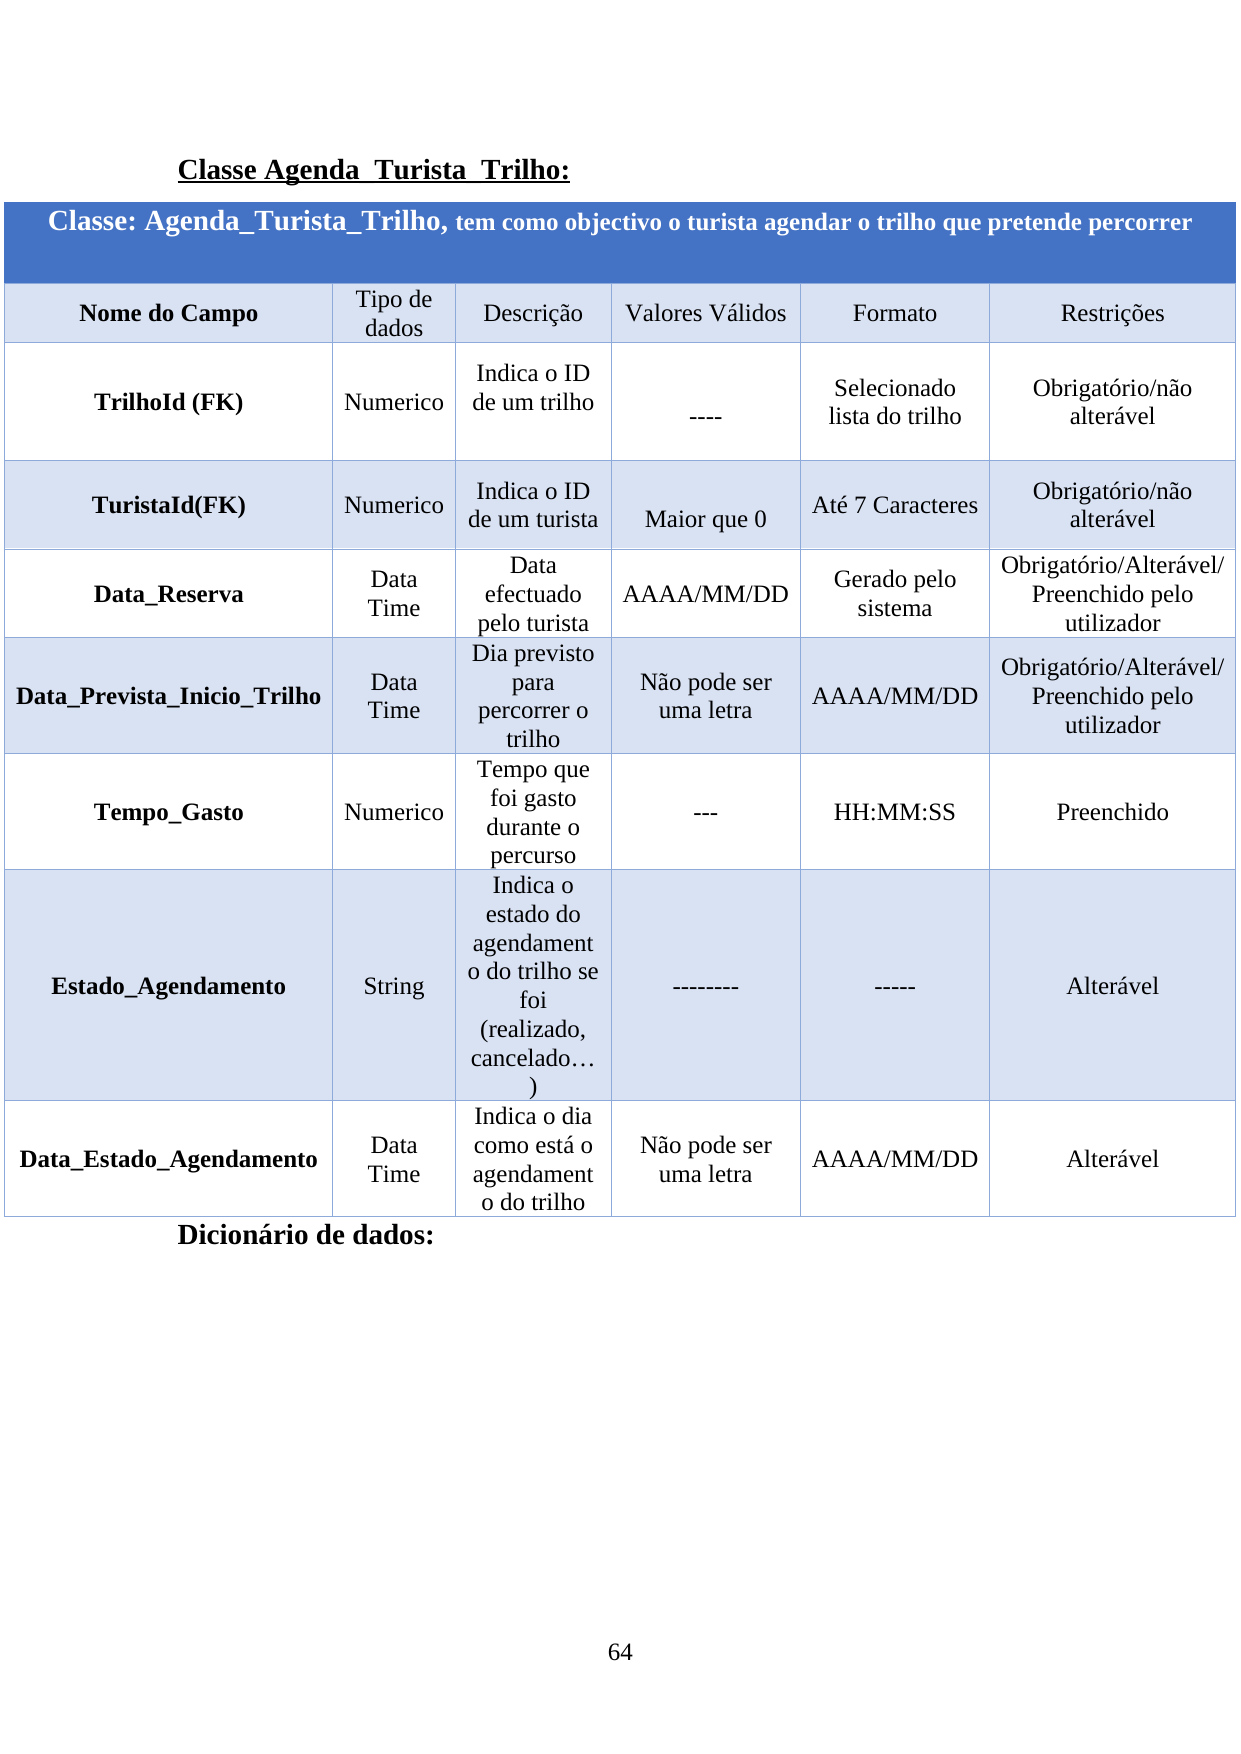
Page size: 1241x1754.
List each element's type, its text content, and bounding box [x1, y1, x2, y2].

table_cell Data_Prevista_Inicio_Trilho [5, 638, 332, 753]
table_cell -------- [612, 870, 800, 1100]
table_cell Preenchido [990, 754, 1235, 869]
table_cell Obrigatório/não alterável [990, 461, 1235, 548]
table_cell Data Time [333, 1101, 455, 1216]
table_cell Alterável [990, 1101, 1235, 1216]
table_cell AAAA/MM/DD [612, 550, 800, 637]
table_cell Tempo_Gasto [5, 754, 332, 869]
table_cell Não pode ser uma letra [612, 1101, 800, 1216]
table_cell Obrigatório/Alterável/ Preenchido pelo utilizador [990, 638, 1235, 753]
table_cell Data_Estado_Agendamento [5, 1101, 332, 1216]
text Dicionário de dados: [177, 1217, 1063, 1251]
table_cell Numerico [333, 461, 455, 548]
table_cell --- [612, 754, 800, 869]
table_cell Até 7 Caracteres [801, 461, 989, 548]
table_cell Descrição [456, 284, 611, 342]
table_cell Indica o dia como está o agendamento do trilho [456, 1101, 611, 1216]
table_cell Obrigatório/Alterável/ Preenchido pelo utilizador [990, 550, 1235, 637]
table_cell Maior que 0 [612, 461, 800, 548]
table_cell Gerado pelo sistema [801, 550, 989, 637]
table_cell AAAA/MM/DD [801, 638, 989, 753]
table_cell Estado_Agendamento [5, 870, 332, 1100]
table_cell Numerico [333, 754, 455, 869]
table_cell Indica o ID de um turista [456, 461, 611, 548]
subtitle Classe Agenda_Turista_Trilho: [177, 152, 1063, 185]
table_header Classe: Agenda_Turista_Trilho, tem como objectivo o turista agendar o trilho que pretende percorrer [5, 203, 1235, 283]
table_cell Data efectuado pelo turista [456, 550, 611, 637]
table_cell Data_Reserva [5, 550, 332, 637]
table_cell HH:MM:SS [801, 754, 989, 869]
table_cell Tipo de dados [333, 284, 455, 342]
table_cell Não pode ser uma letra [612, 638, 800, 753]
table_cell Valores Válidos [612, 284, 800, 342]
table_cell String [333, 870, 455, 1100]
table_cell Indica o estado do agendamento do trilho se foi (realizado, cancelado…) [456, 870, 611, 1100]
table_cell TrilhoId (FK) [5, 343, 332, 460]
table_cell Data Time [333, 638, 455, 753]
table_cell TuristaId(FK) [5, 461, 332, 548]
table_cell Numerico [333, 343, 455, 460]
table_cell Formato [801, 284, 989, 342]
table_cell Indica o ID de um trilho [456, 343, 611, 460]
table_cell Tempo que foi gasto durante o percurso [456, 754, 611, 869]
table_cell Alterável [990, 870, 1235, 1100]
table_cell Selecionado lista do trilho [801, 343, 989, 460]
table_cell Data Time [333, 550, 455, 637]
table_cell Obrigatório/não alterável [990, 343, 1235, 460]
table_cell Restrições [990, 284, 1235, 342]
table_cell ---- [612, 343, 800, 460]
table_cell AAAA/MM/DD [801, 1101, 989, 1216]
table_cell ----- [801, 870, 989, 1100]
table_cell Nome do Campo [5, 284, 332, 342]
table_cell Dia previsto para percorrer o trilho [456, 638, 611, 753]
